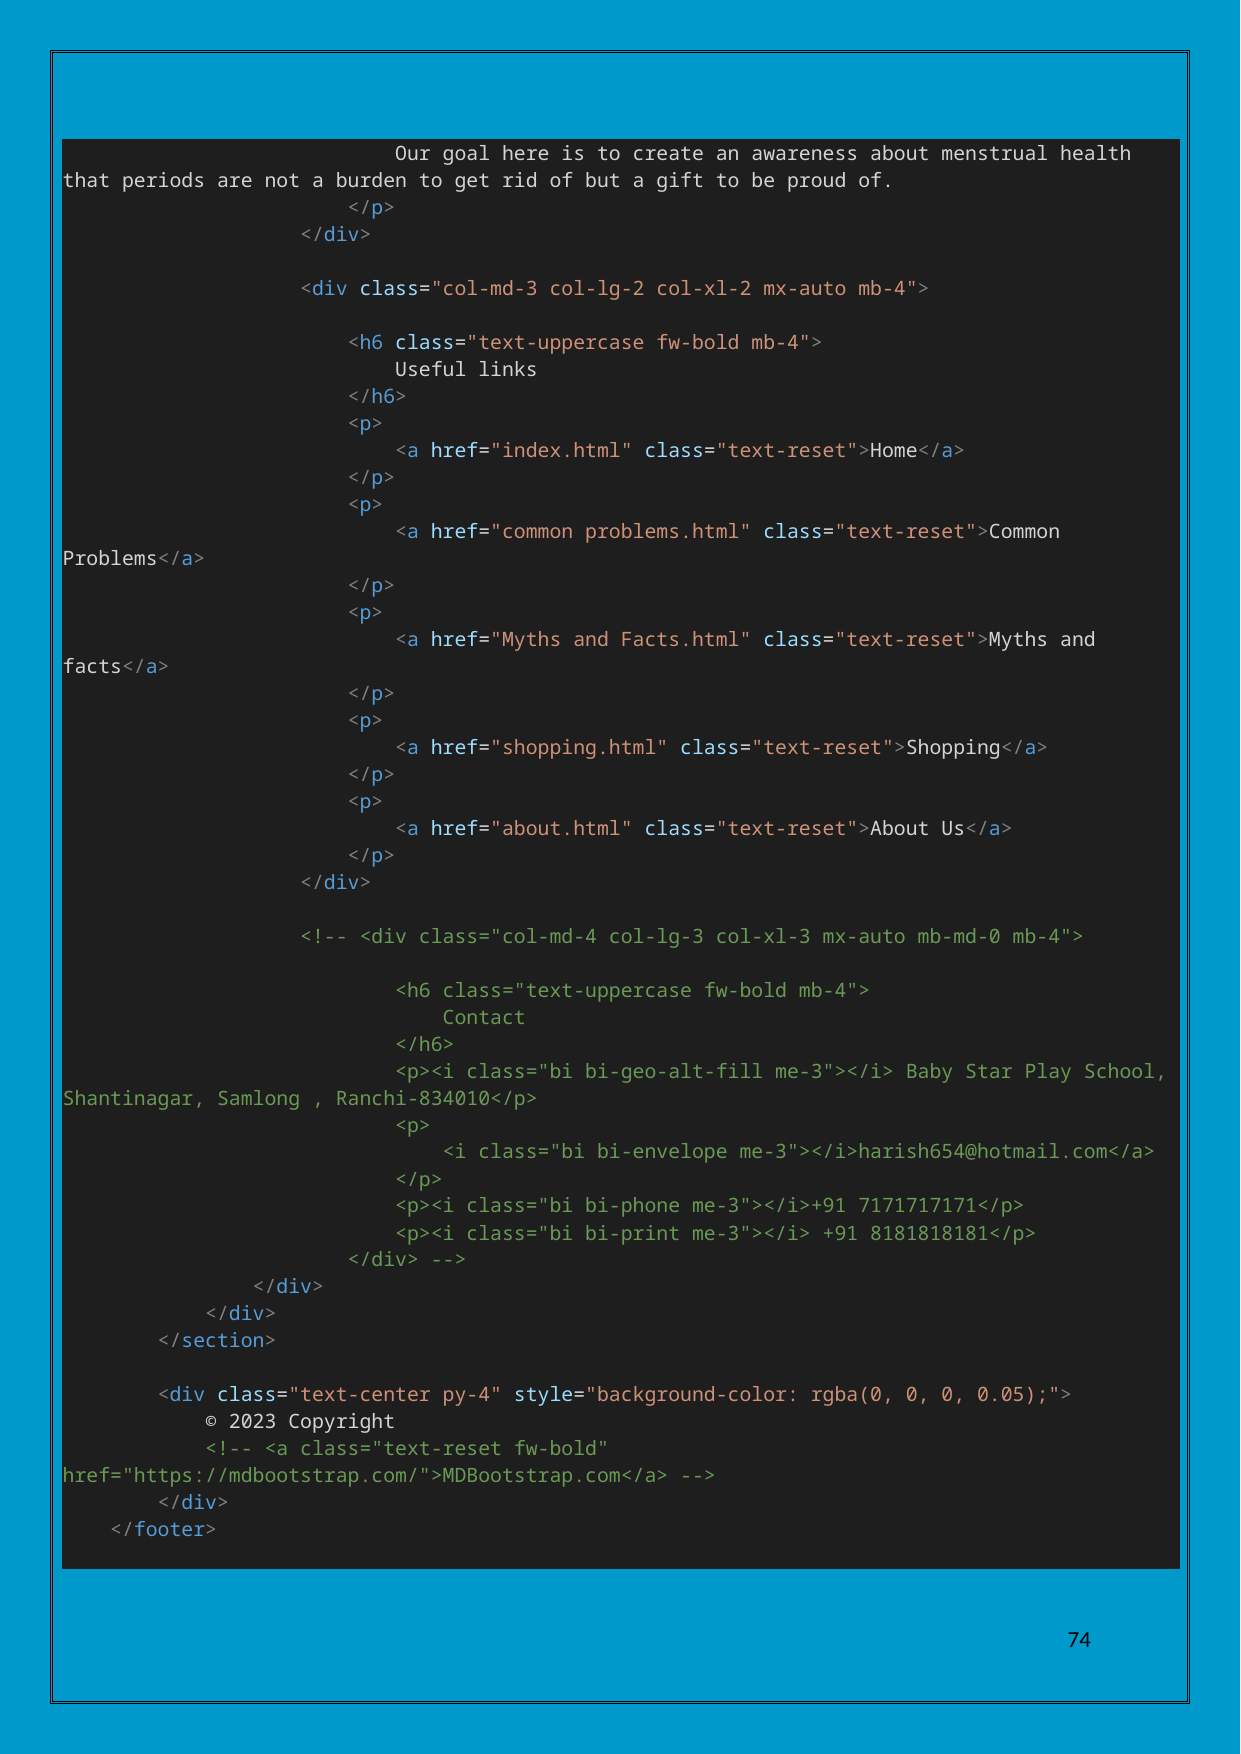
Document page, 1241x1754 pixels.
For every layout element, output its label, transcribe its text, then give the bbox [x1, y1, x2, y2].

text <p><i class="bi bi-phone me-3"></i>+91 7171717171</p> [62, 1192, 1180, 1219]
text </p> [62, 841, 1180, 868]
text <div class="text-center py-4" style="background-color: rgba(0, 0, 0, 0.05);"> [62, 1381, 1180, 1408]
text <a href="common problems.html" class="text-reset">Common Problems</a> [62, 517, 1180, 571]
text Our goal here is to create an awareness about menstrual health that periods are not a burden to get rid of but a gift to be proud of. [62, 139, 1180, 193]
text <a href="Myths and Facts.html" class="text-reset">Myths and facts</a> [62, 625, 1180, 679]
text </div> [62, 868, 1180, 895]
text </footer> [62, 1516, 1180, 1542]
text Useful links [62, 355, 1180, 382]
text <h6 class="text-uppercase fw-bold mb-4"> [62, 976, 1180, 1003]
text <p> [62, 1111, 1180, 1138]
text </p> [62, 571, 1180, 598]
text </h6> [62, 382, 1180, 409]
text </p> [62, 463, 1180, 490]
text </p> [62, 760, 1180, 787]
text <p> [62, 409, 1180, 436]
text <p> [62, 598, 1180, 625]
text Contact [62, 1003, 1180, 1030]
text <h6 class="text-uppercase fw-bold mb-4"> [62, 328, 1180, 355]
text © 2023 Copyright [62, 1408, 1180, 1434]
text <!-- <a class="text-reset fw-bold" href="https://mdbootstrap.com/">MDBootstrap.com</a> --> [62, 1434, 1180, 1488]
text </p> [62, 1165, 1180, 1192]
text </div> [62, 1273, 1180, 1300]
text </div> [62, 1488, 1180, 1516]
text <div class="col-md-3 col-lg-2 col-xl-2 mx-auto mb-4"> [62, 274, 1180, 301]
text <a href="shopping.html" class="text-reset">Shopping</a> [62, 733, 1180, 760]
text <p><i class="bi bi-geo-alt-fill me-3"></i> Baby Star Play School, Shantinagar, Samlong , Ranchi-834010</p> [62, 1057, 1180, 1111]
text </div> [62, 1300, 1180, 1327]
text <a href="about.html" class="text-reset">About Us</a> [62, 814, 1180, 841]
text </div> --> [62, 1246, 1180, 1273]
text <p><i class="bi bi-print me-3"></i> +91 8181818181</p> [62, 1219, 1180, 1246]
text </section> [62, 1327, 1180, 1354]
text <a href="index.html" class="text-reset">Home</a> [62, 436, 1180, 463]
text <p> [62, 787, 1180, 814]
text </p> [62, 679, 1180, 706]
text <p> [62, 490, 1180, 517]
text </div> [62, 221, 1180, 247]
text <!-- <div class="col-md-4 col-lg-3 col-xl-3 mx-auto mb-md-0 mb-4"> [62, 922, 1180, 949]
text <i class="bi bi-envelope me-3"></i>harish654@hotmail.com</a> [62, 1138, 1180, 1165]
text </h6> [62, 1030, 1180, 1057]
text <p> [62, 706, 1180, 733]
text </p> [62, 193, 1180, 221]
